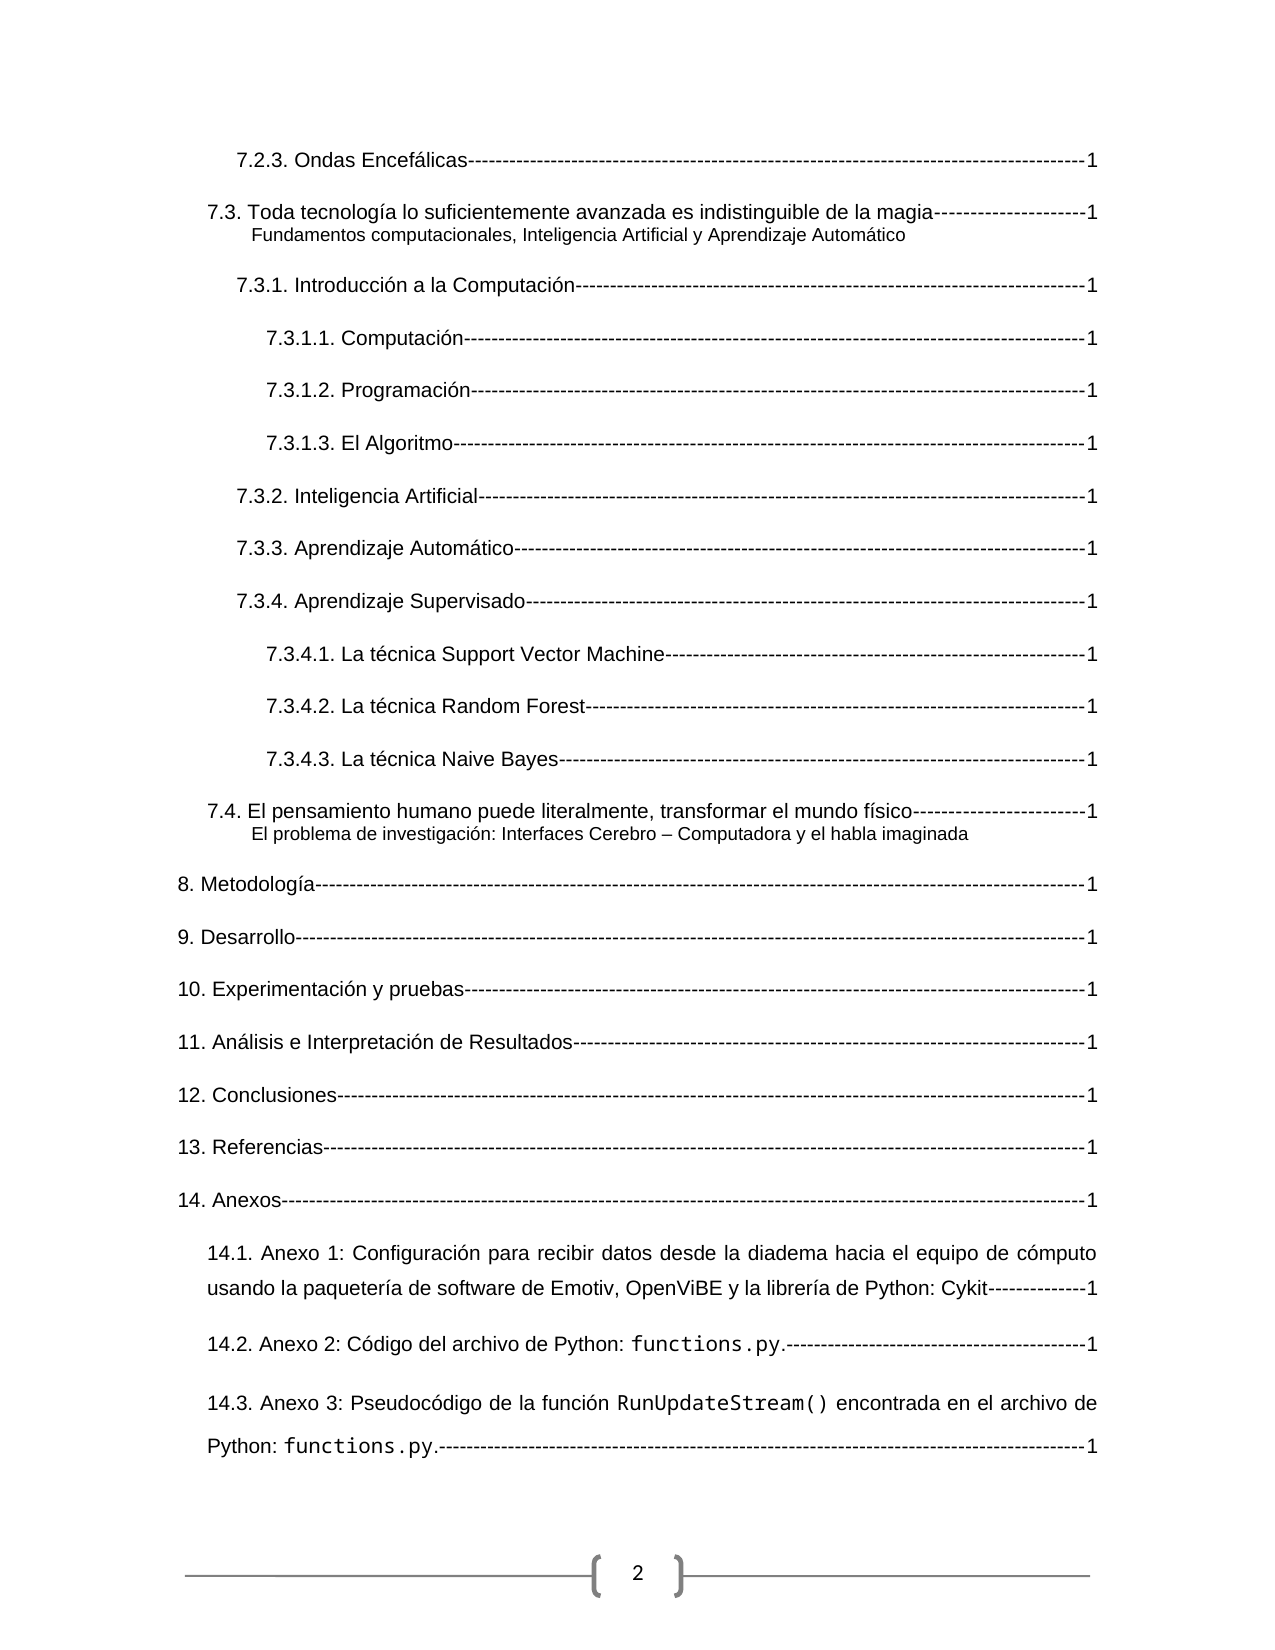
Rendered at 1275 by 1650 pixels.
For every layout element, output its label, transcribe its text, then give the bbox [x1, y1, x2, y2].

text 9. Desarrollo 1 [177, 925, 1098, 949]
text 7.3.2. Inteligencia Artificial 1 [236, 483, 1098, 507]
text 12. Conclusiones 1 [177, 1082, 1098, 1106]
text 7.3.1.3. El Algoritmo 1 [266, 431, 1098, 455]
text 7.3.4.3. La técnica Naive Bayes 1 [266, 747, 1098, 771]
text 7.3.3. Aprendizaje Automático 1 [236, 536, 1098, 560]
text 14.1. Anexo 1: Configuración para recibir datos desde la diadema hacia el equipo de cómputo usando la paquetería de software de Emotiv, OpenViBE y la librería de Python: Cykit 1 [207, 1240, 1098, 1300]
text 7.4. El pensamiento humano puede literalmente, transformar el mundo físico 1 [177, 799, 1098, 823]
text 7.3.1.2. Programación 1 [266, 378, 1098, 402]
text 11. Análisis e Interpretación de Resultados 1 [177, 1030, 1098, 1054]
text 7.3.4.2. La técnica Random Forest 1 [266, 694, 1098, 718]
text Fundamentos computacionales, Inteligencia Artificial y Aprendizaje Automático [251, 224, 1098, 246]
text 14. Anexos 1 [177, 1188, 1098, 1212]
text 7.3.4. Aprendizaje Supervisado 1 [236, 589, 1098, 613]
text 10. Experimentación y pruebas 1 [177, 977, 1098, 1001]
text 7.3.1.1. Computación 1 [266, 326, 1098, 350]
text 7.3. Toda tecnología lo suficientemente avanzada es indistinguible de la magia 1 [177, 200, 1098, 224]
text 13. Referencias 1 [177, 1135, 1098, 1159]
text 14.3. Anexo 3: Pseudocódigo de la función RunUpdateStream() encontrada en el archivo de Python: functions.py. 1 [207, 1388, 1098, 1459]
text 8. Metodología 1 [177, 872, 1098, 896]
text 7.2.3. Ondas Encefálicas 1 [236, 148, 1098, 172]
text 14.2. Anexo 2: Código del archivo de Python: functions.py. 1 [207, 1329, 1098, 1357]
text 7.3.4.1. La técnica Support Vector Machine 1 [266, 641, 1098, 665]
text El problema de investigación: Interfaces Cerebro – Computadora y el habla imaginada [251, 823, 1098, 845]
text 7.3.1. Introducción a la Computación 1 [236, 273, 1098, 297]
